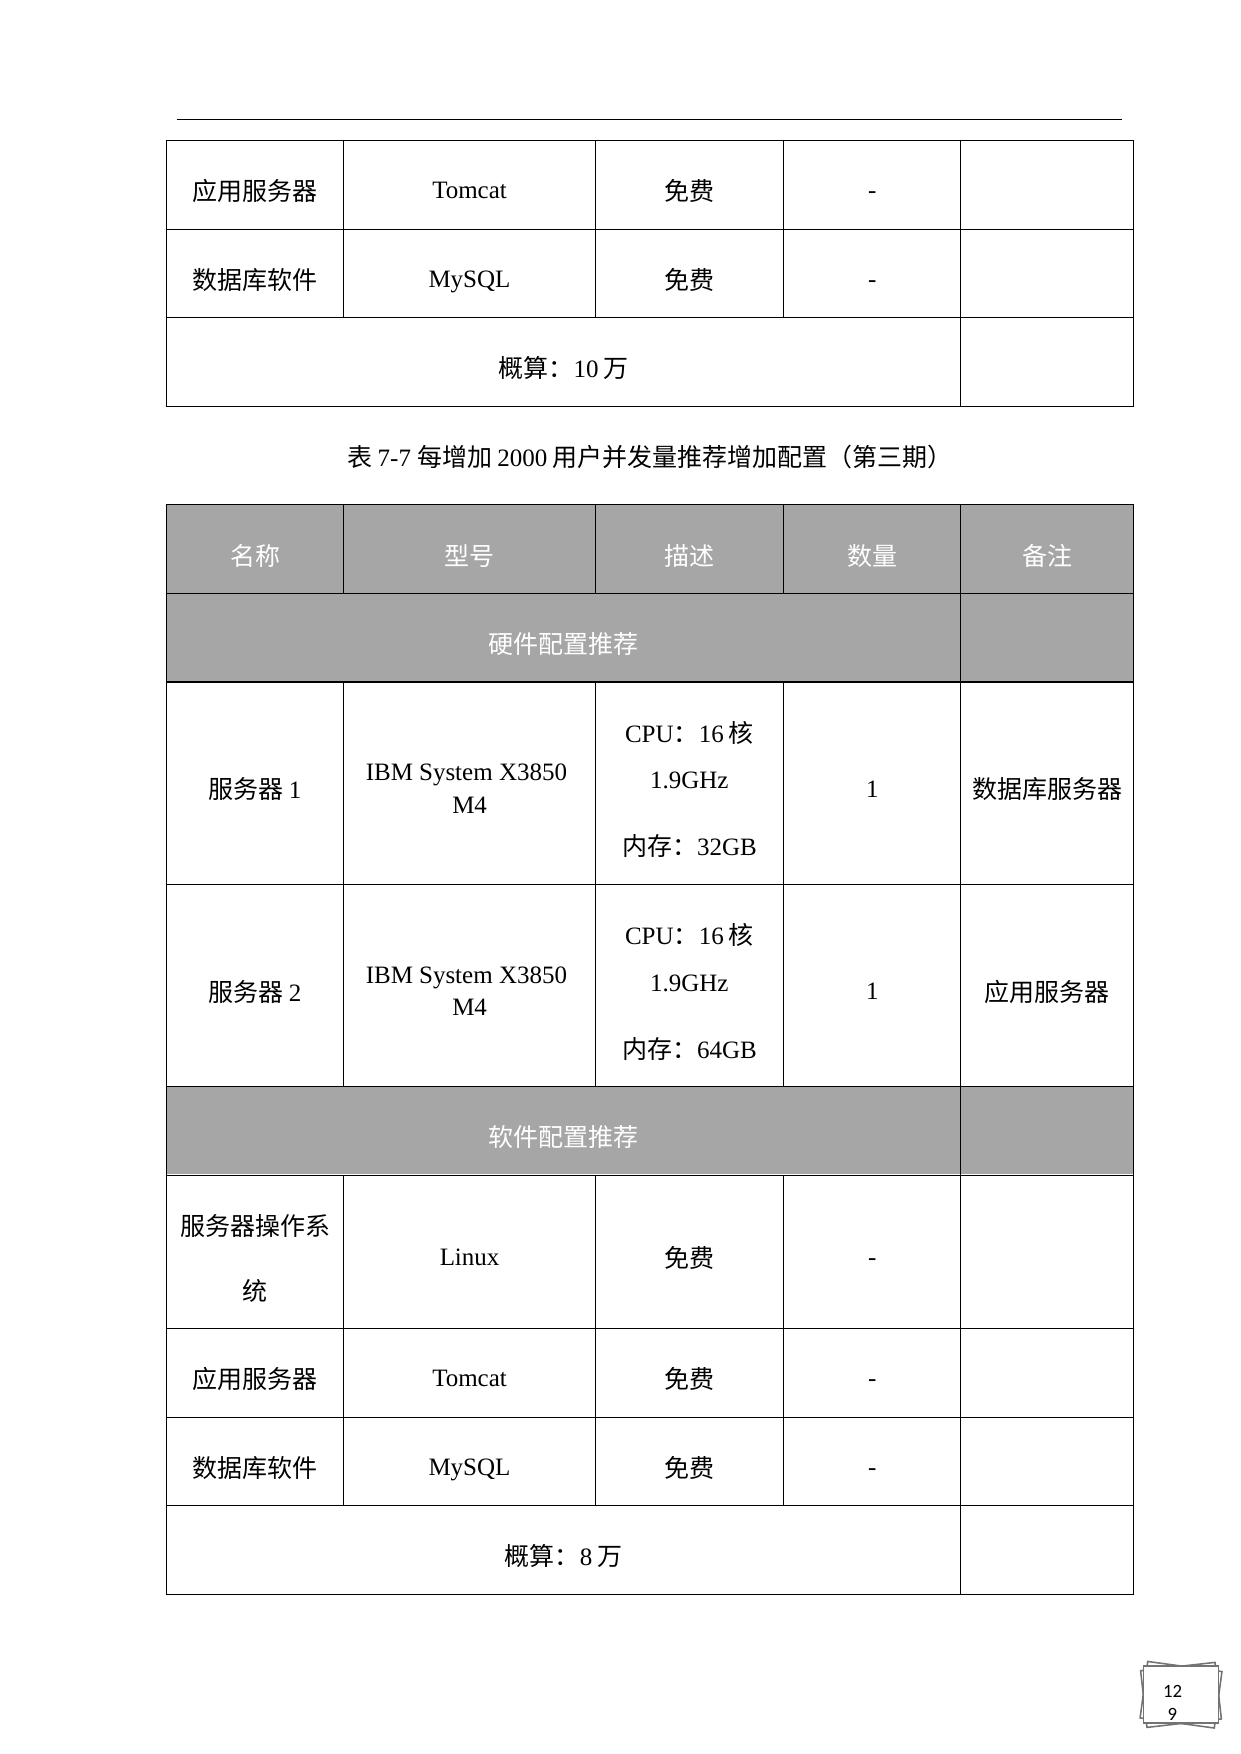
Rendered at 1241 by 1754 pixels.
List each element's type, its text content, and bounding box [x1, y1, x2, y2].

table_cell CPU：16核1.9GHz 内存：32GB [596, 683, 783, 884]
table_cell CPU：16核1.9GHz 内存：64GB [596, 885, 783, 1086]
table_header 数量 [784, 505, 960, 593]
table_cell IBM System X3850 M4 [344, 683, 595, 884]
table_cell - [784, 141, 960, 229]
table_cell 硬件配置推荐 [167, 594, 960, 681]
table_cell - [784, 1176, 960, 1328]
table_cell Tomcat [344, 141, 595, 229]
table_cell [961, 1418, 1133, 1505]
table_cell 服务器1 [167, 683, 343, 884]
table_cell 免费 [596, 1418, 783, 1505]
table_header 名称 [167, 505, 343, 593]
table_cell 1 [784, 683, 960, 884]
table_cell [961, 1329, 1133, 1417]
table_cell 服务器2 [167, 885, 343, 1086]
table_cell 免费 [596, 141, 783, 229]
table_cell [961, 594, 1133, 681]
table_cell 1 [784, 885, 960, 1086]
table_cell 数据库服务器 [961, 683, 1133, 884]
table_cell Linux [344, 1176, 595, 1328]
table_cell [961, 318, 1133, 406]
table_cell - [784, 230, 960, 317]
table_cell - [784, 1329, 960, 1417]
table_cell 概算：10万 [167, 318, 960, 406]
table_cell - [784, 1418, 960, 1505]
table_cell [961, 1176, 1133, 1328]
table_cell 应用服务器 [961, 885, 1133, 1086]
table_cell [961, 230, 1133, 317]
table_cell 免费 [596, 1176, 783, 1328]
table_header 型号 [344, 505, 595, 593]
table_header 描述 [596, 505, 783, 593]
table_header 备注 [961, 505, 1133, 593]
table_cell MySQL [344, 230, 595, 317]
table_cell 应用服务器 [167, 141, 343, 229]
table_cell [961, 141, 1133, 229]
table_cell 数据库软件 [167, 1418, 343, 1505]
table_cell 应用服务器 [167, 1329, 343, 1417]
table_cell 概算：8万 [167, 1506, 960, 1594]
table_cell 免费 [596, 230, 783, 317]
table_cell [961, 1087, 1133, 1174]
table_cell MySQL [344, 1418, 595, 1505]
table_cell [961, 1506, 1133, 1594]
table_cell 服务器操作系统 [167, 1176, 343, 1328]
table_cell 免费 [596, 1329, 783, 1417]
table_cell Tomcat [344, 1329, 595, 1417]
table_cell 数据库软件 [167, 230, 343, 317]
table_cell 软件配置推荐 [167, 1087, 960, 1174]
text 表7-7 每增加2000用户并发量推荐增加配置（第三期） [177, 423, 1122, 488]
table_cell IBM System X3850 M4 [344, 885, 595, 1086]
